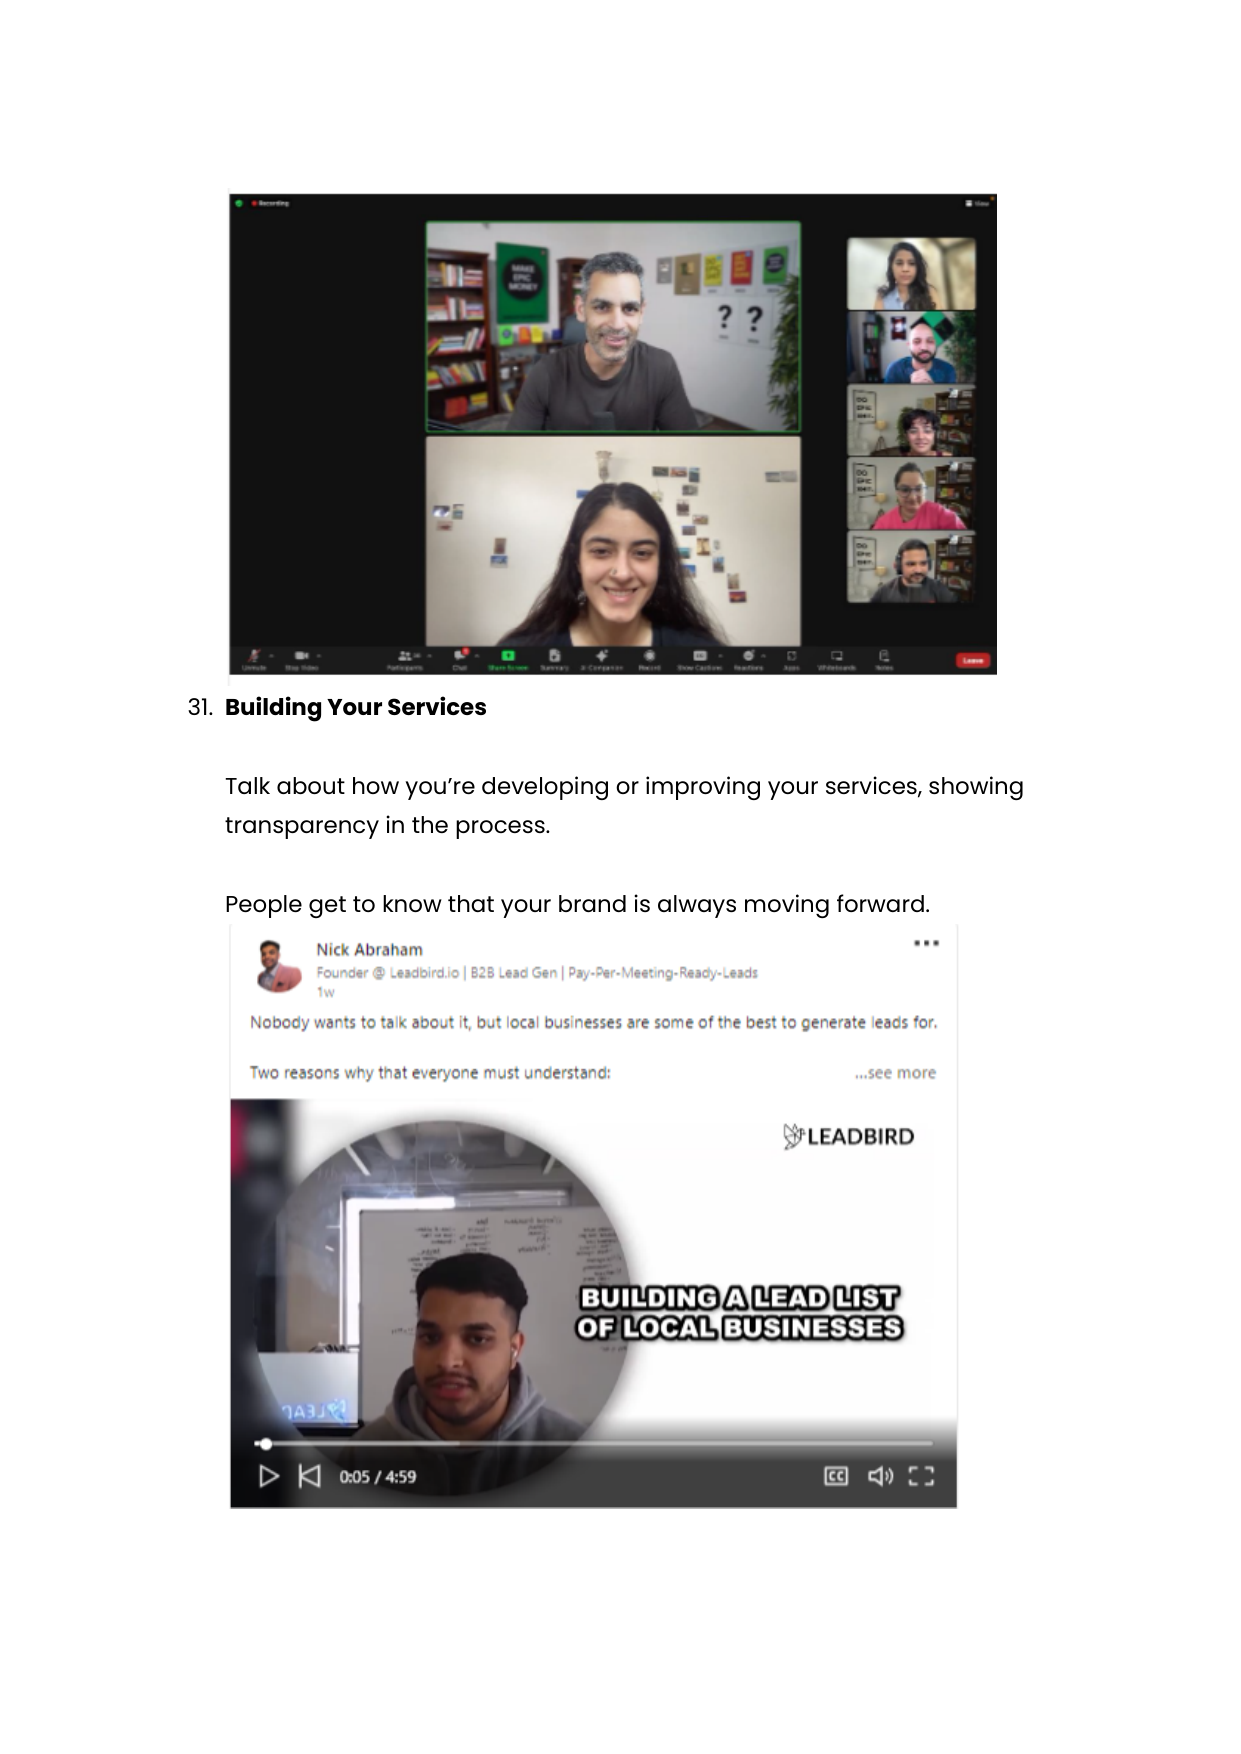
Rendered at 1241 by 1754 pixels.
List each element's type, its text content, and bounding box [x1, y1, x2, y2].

picture [225, 188, 997, 686]
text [225, 150, 1090, 685]
list Building Your Services Talk about how you’re developing or improving your services, showing transparency in the process. [187, 689, 1090, 842]
picture [225, 924, 960, 1509]
